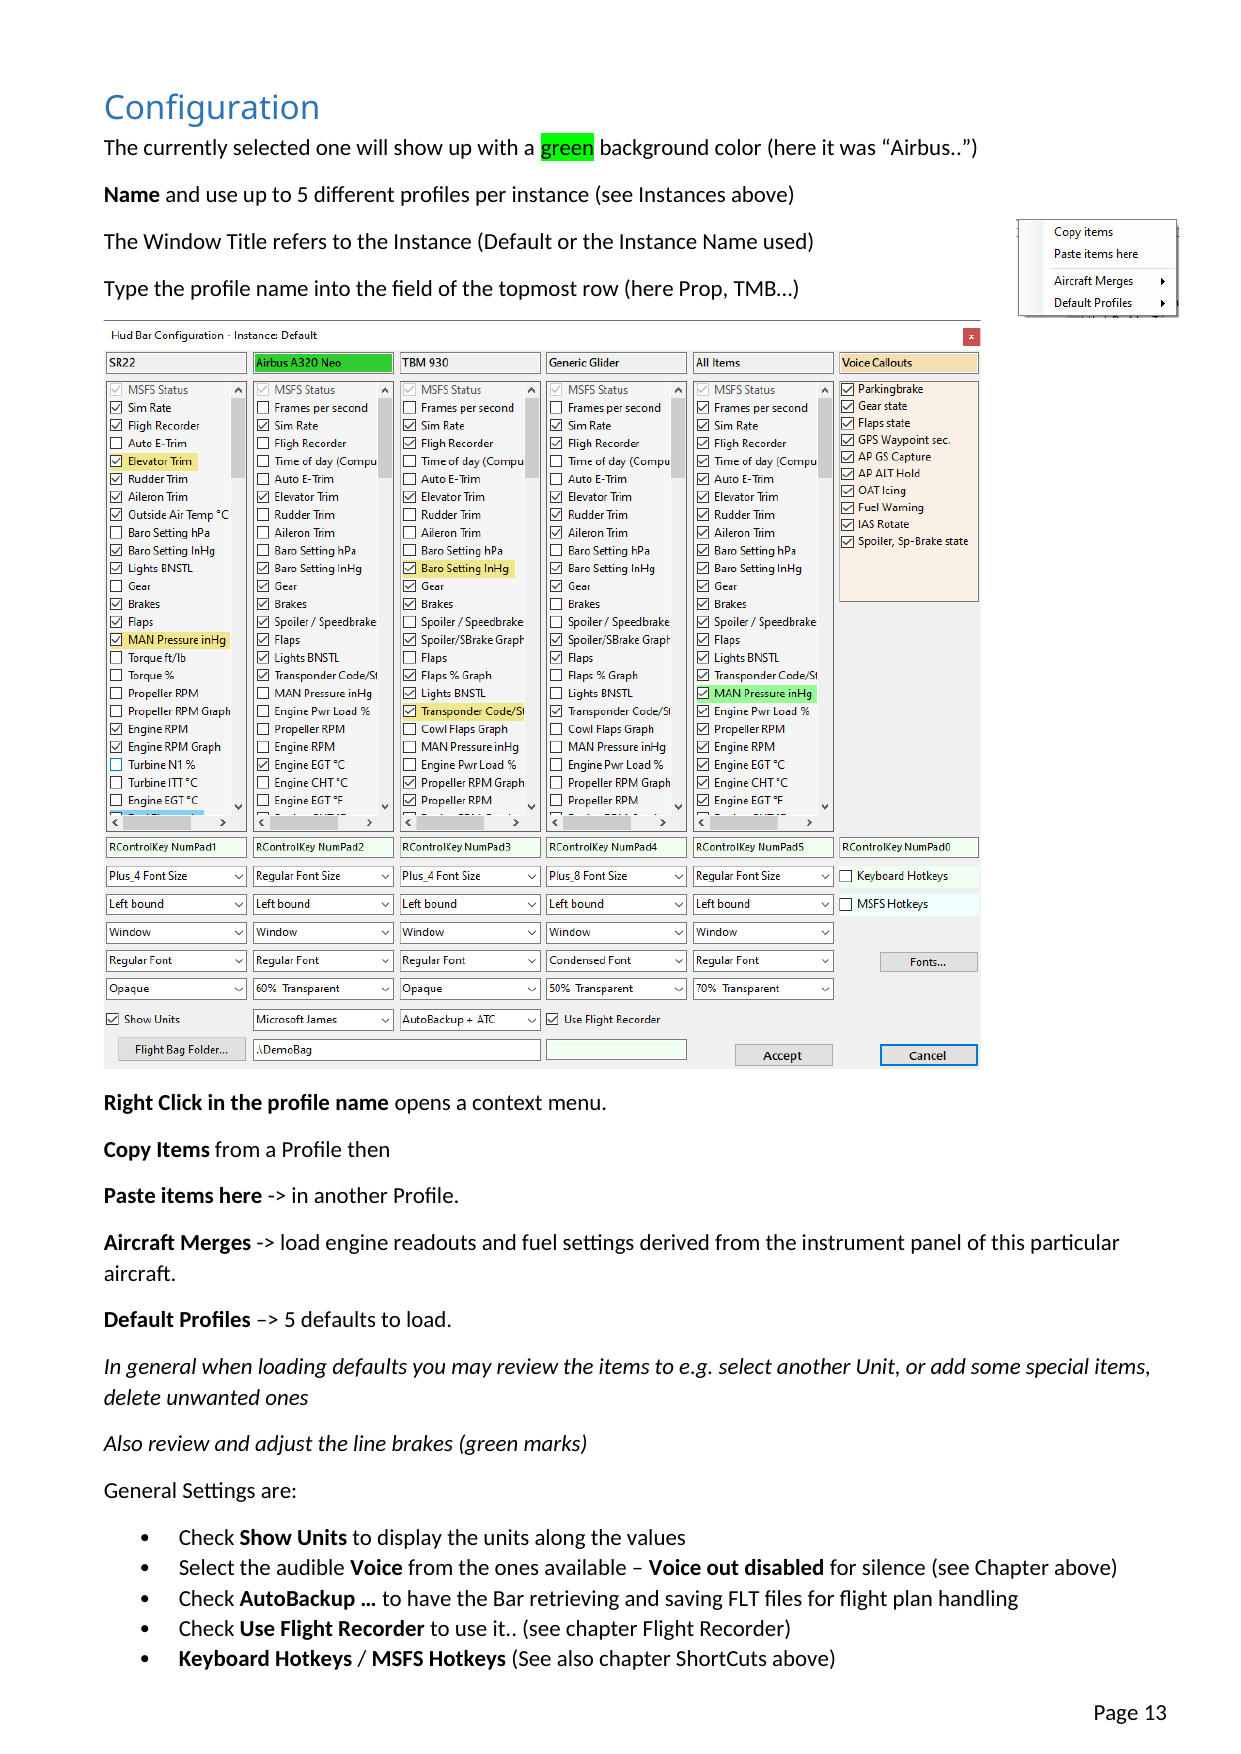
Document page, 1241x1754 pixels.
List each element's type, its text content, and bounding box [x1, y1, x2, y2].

text Right Click in the profile name opens a context menu. [103, 1088, 1167, 1116]
text The currently selected one will show up with a green background color (here it was “Airbus..”) [594, 133, 1167, 161]
list Check Use Flight Recorder to use it.. (see chapter Flight Recorder) [141, 1614, 1167, 1642]
text Type the profile name into the field of the topmost row (here Prop, TMB…) [103, 274, 1016, 302]
subtitle Configuration [103, 84, 1167, 129]
list Select the audible Voice from the ones available – Voice out disabled for silence (see Chapter above) [141, 1553, 1167, 1582]
text The currently selected one will show up with a green background color (here it was “Airbus..”) [103, 133, 541, 161]
list Check AutoBackup … to have the Bar retrieving and saving FLT files for flight plan handling [141, 1584, 1167, 1612]
picture [103, 320, 981, 1069]
text The Window Title refers to the Instance (Default or the Instance Name used) [103, 227, 1016, 255]
text Also review and adjust the line brakes (green marks) [103, 1429, 1167, 1458]
text Aircraft Merges -> load engine readouts and fuel settings derived from the instrument panel of this particular aircraft. [103, 1228, 1167, 1287]
list Keyboard Hotkeys / MSFS Hotkeys (See also chapter ShortCuts above) [141, 1644, 1167, 1672]
text Paste items here -> in another Profile. [103, 1182, 1167, 1210]
picture [1016, 219, 1180, 318]
text In general when loading defaults you may review the items to e.g. select another Unit, or add some special items, delete unwanted ones [103, 1352, 1167, 1411]
text Copy Items from a Profile then [103, 1135, 1167, 1163]
text Name and use up to 5 different profiles per instance (see Instances above) [103, 180, 1167, 208]
text General Settings are: [103, 1476, 1167, 1504]
text Default Profiles –> 5 defaults to load. [103, 1306, 1167, 1334]
list Check Show Units to display the units along the values [141, 1523, 1167, 1551]
